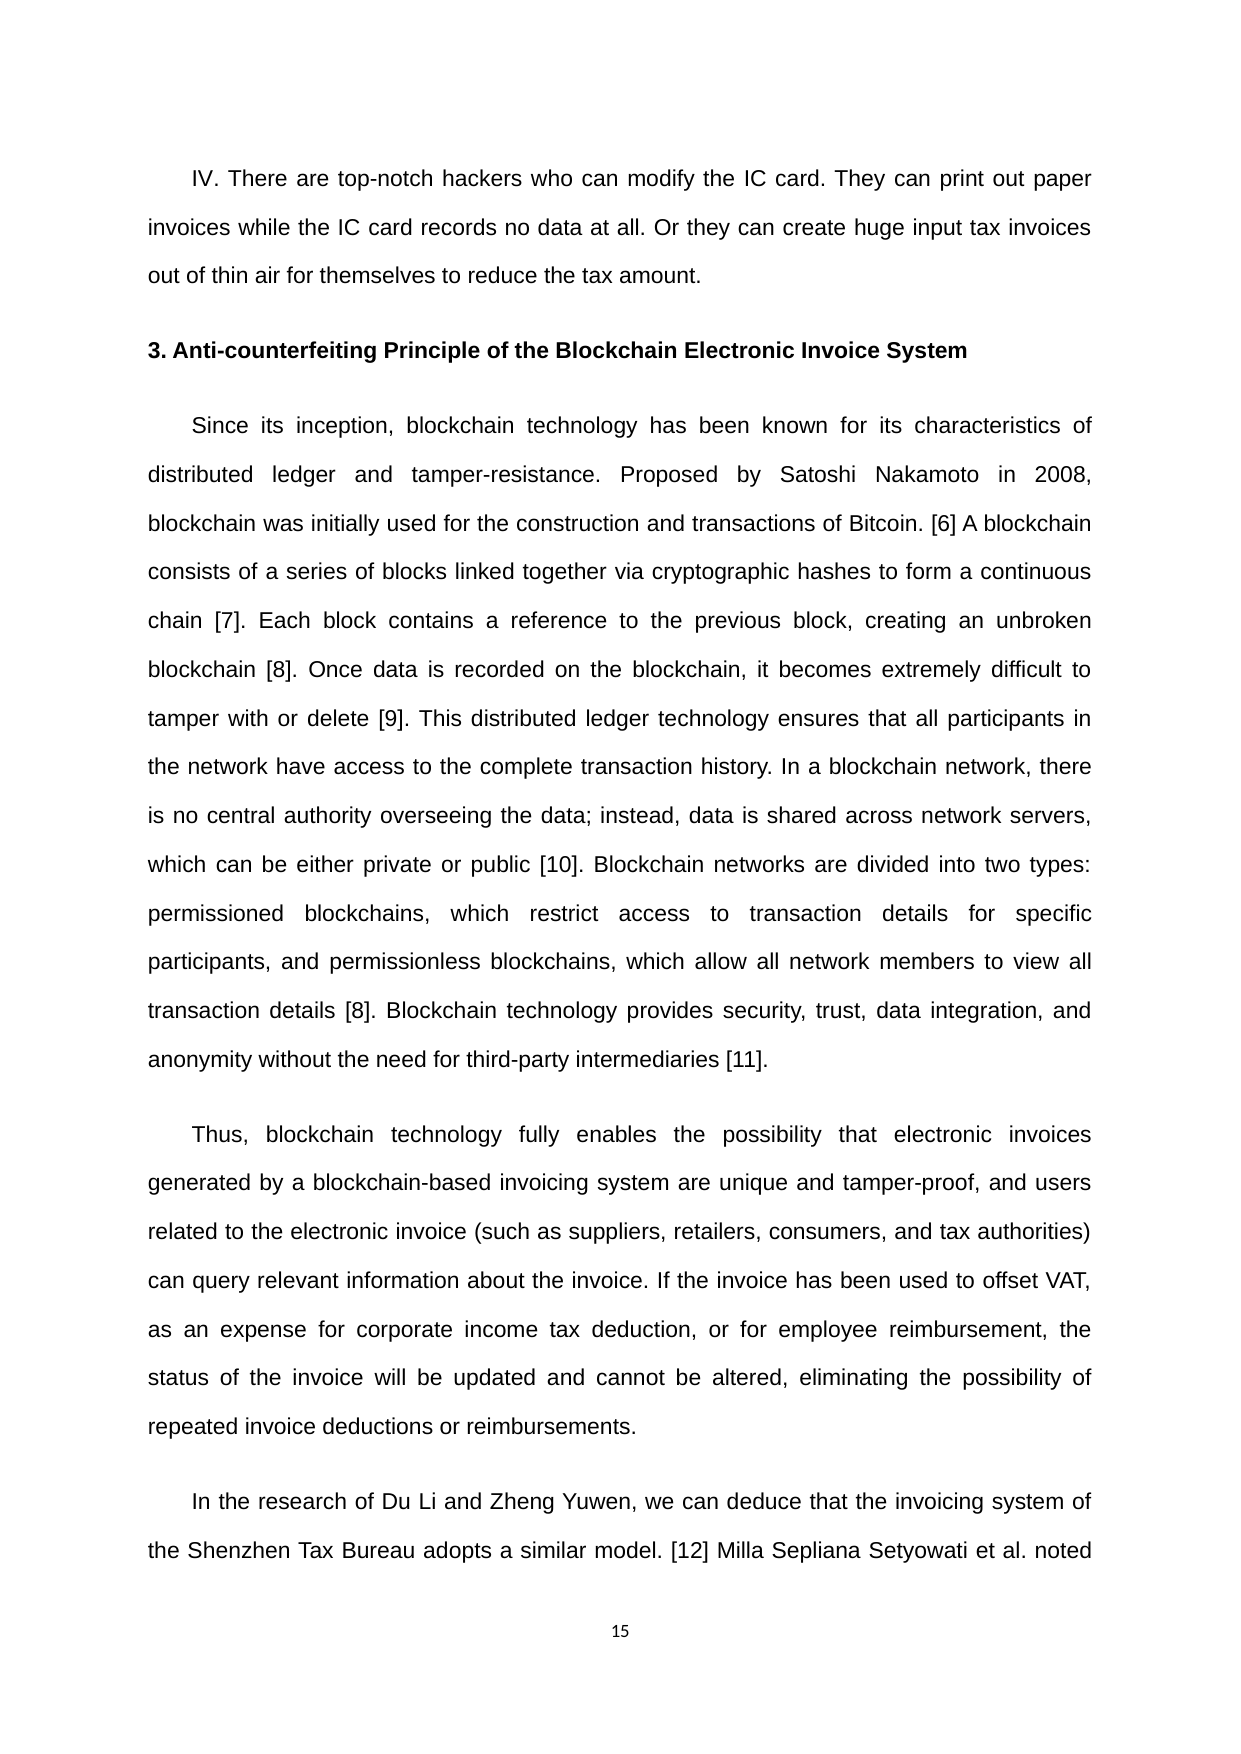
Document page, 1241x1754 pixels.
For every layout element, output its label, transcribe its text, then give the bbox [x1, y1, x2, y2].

text 3. Anti-counterfeiting Principle of the Blockchain Electronic Invoice System [148, 334, 1092, 367]
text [148, 1485, 1092, 1566]
text Thus, blockchain technology fully enables the possibility that electronic invoices generated by a blockchain-based invoicing system are unique and tamper-proof, and users related to the electronic invoice (such as suppliers, retailers, consumers, and tax authorities) can query relevant information about the invoice. If the invoice has been used to offset VAT, as an expense for corporate income tax deduction, or for employee reimbursement, the status of the invoice will be updated and cannot be altered, eliminating the possibility of repeated invoice deductions or reimbursements. [148, 1118, 1092, 1443]
text IV. There are top-notch hackers who can modify the IC card. They can print out paper invoices while the IC card records no data at all. Or they can create huge input tax invoices out of thin air for themselves to reduce the tax amount. [148, 162, 1092, 292]
text Since its inception, blockchain technology has been known for its characteristics of distributed ledger and tamper-resistance. Proposed by Satoshi Nakamoto in 2008, blockchain was initially used for the construction and transactions of Bitcoin. [6] A blockchain consists of a series of blocks linked together via cryptographic hashes to form a continuous chain [7]. Each block contains a reference to the previous block, creating an unbroken blockchain [8]. Once data is recorded on the blockchain, it becomes extremely difficult to tamper with or delete [9]. This distributed ledger technology ensures that all participants in the network have access to the complete transaction history. In a blockchain network, there is no central authority overseeing the data; instead, data is shared across network servers, which can be either private or public [10]. Blockchain networks are divided into two types: permissioned blockchains, which restrict access to transaction details for specific participants, and permissionless blockchains, which allow all network members to view all transaction details [8]. Blockchain technology provides security, trust, data integration, and anonymity without the need for third-party intermediaries [11]. [148, 409, 1092, 1075]
